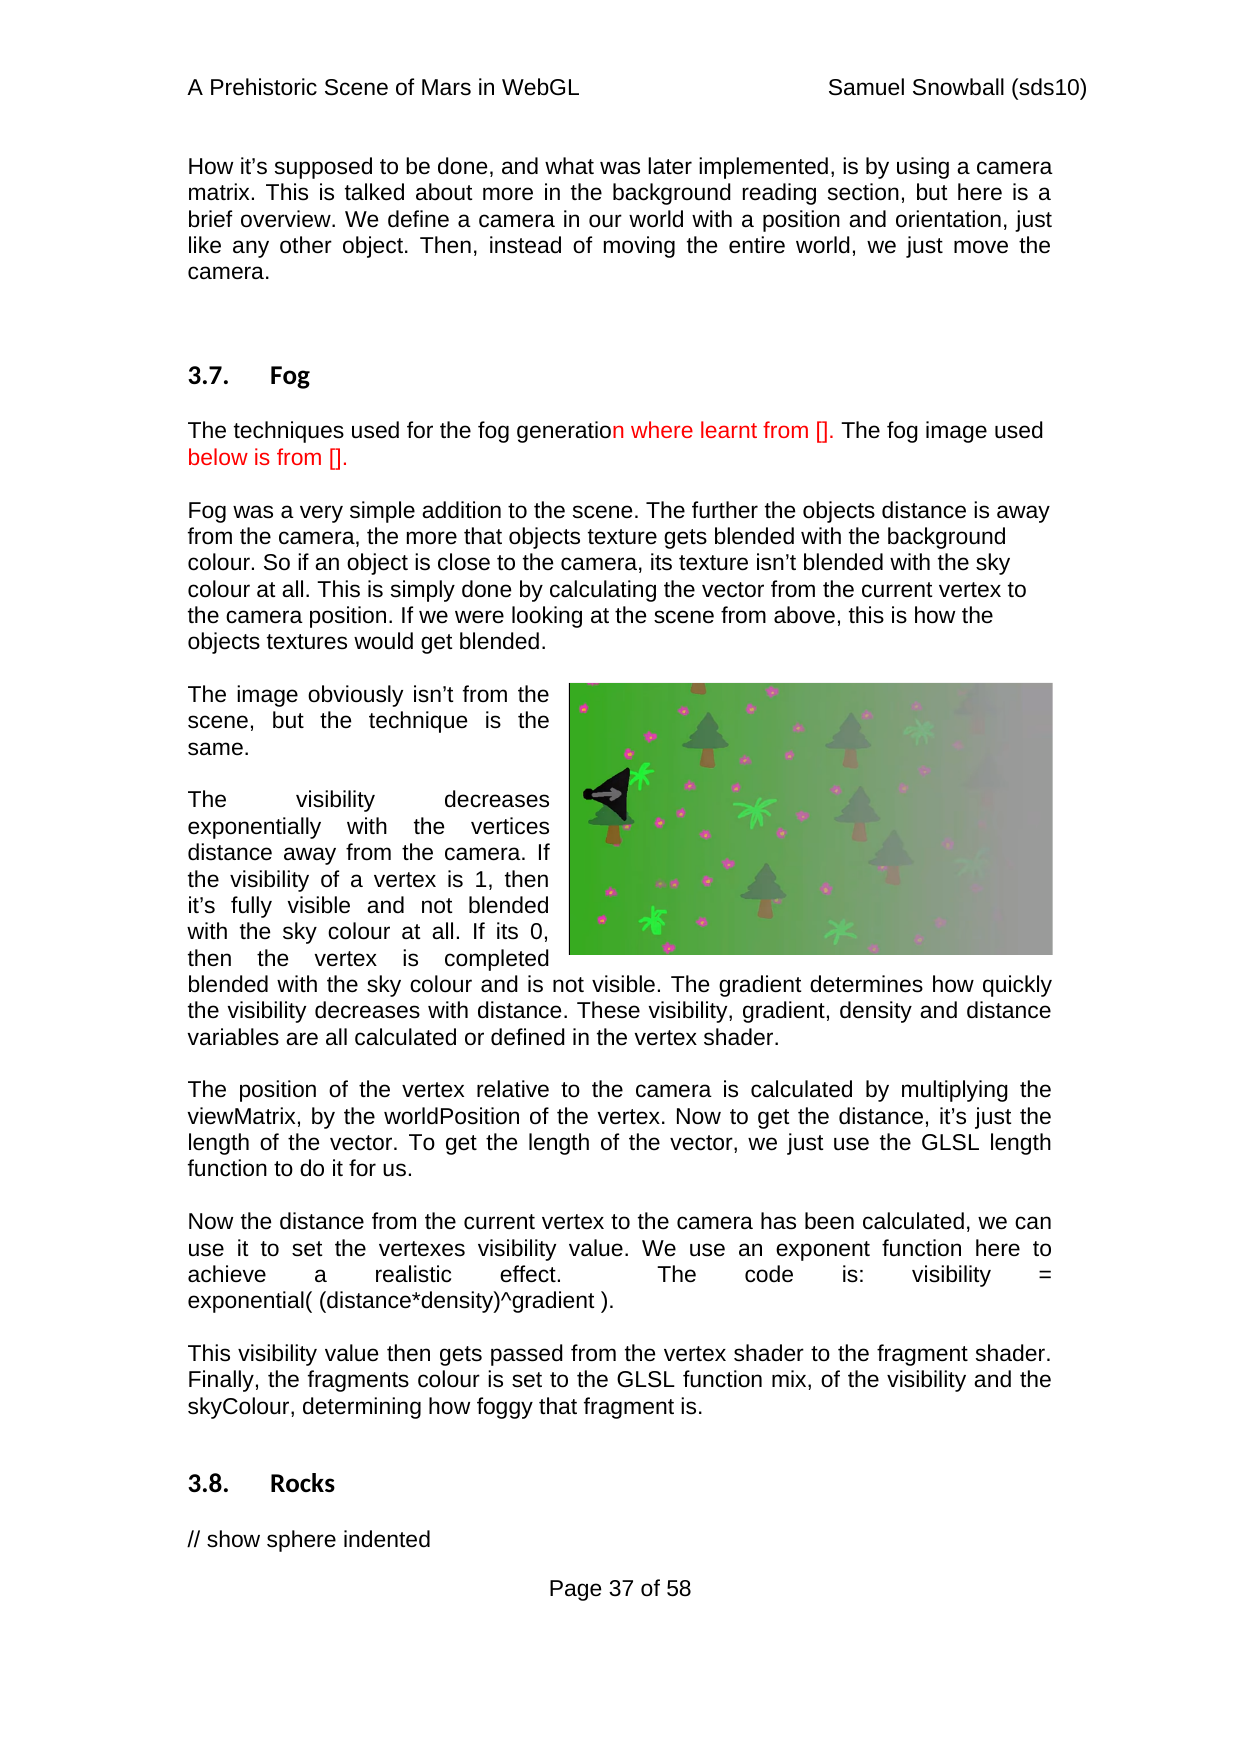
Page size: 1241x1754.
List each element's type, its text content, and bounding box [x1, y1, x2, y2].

text Now the distance from the current vertex to the camera has been calculated, we can use it to set the vertexes visibility value. We use an exponent function here to achieve a realistic effect. The code is: visibility = exponential( (distance*density)^gradient ). [187, 1208, 1053, 1313]
text This visibility value then gets passed from the vertex shader to the fragment shader. Finally, the fragments colour is set to the GLSL function mix, of the visibility and the skyColour, determining how foggy that fragment is. [187, 1340, 1053, 1419]
subtitle Fog [187, 358, 1053, 391]
text The image obviously isn’t from the scene, but the technique is the same. [187, 681, 1053, 760]
text The techniques used for the fog generation where learnt from []. The fog image used below is from []. [187, 417, 1053, 470]
text // show sphere indented [187, 1526, 1053, 1552]
text Fog was a very simple addition to the scene. The further the objects distance is away from the camera, the more that objects texture gets blended with the background colour. So if an object is close to the camera, its texture isn’t blended with the sky colour at all. This is simply done by calculating the vector from the current vertex to the camera position. If we were looking at the scene from above, this is how the objects textures would get blended. [187, 497, 1053, 655]
text The visibility decreases exponentially with the vertices distance away from the camera. If the visibility of a vertex is 1, then it’s fully visible and not blended with the sky colour at all. If its 0, then the vertex is completed blended with the sky colour and is not visible. The gradient determines how quickly the visibility decreases with distance. These visibility, gradient, density and distance variables are all calculated or defined in the vertex shader. [187, 786, 1053, 1050]
text How it’s supposed to be done, and what was later implemented, is by using a camera matrix. This is talked about more in the background reading section, but here is a brief overview. We define a camera in our world with a position and orientation, just like any other object. Then, instead of moving the entire world, we just move the camera. [187, 153, 1053, 284]
text The position of the vertex relative to the camera is calculated by multiplying the viewMatrix, by the worldPosition of the vertex. Now to get the distance, it’s just the length of the vector. To get the length of the vector, we just use the GLSL length function to do it for us. [187, 1076, 1053, 1182]
picture [568, 682, 1053, 955]
subtitle Rocks [187, 1466, 1053, 1499]
